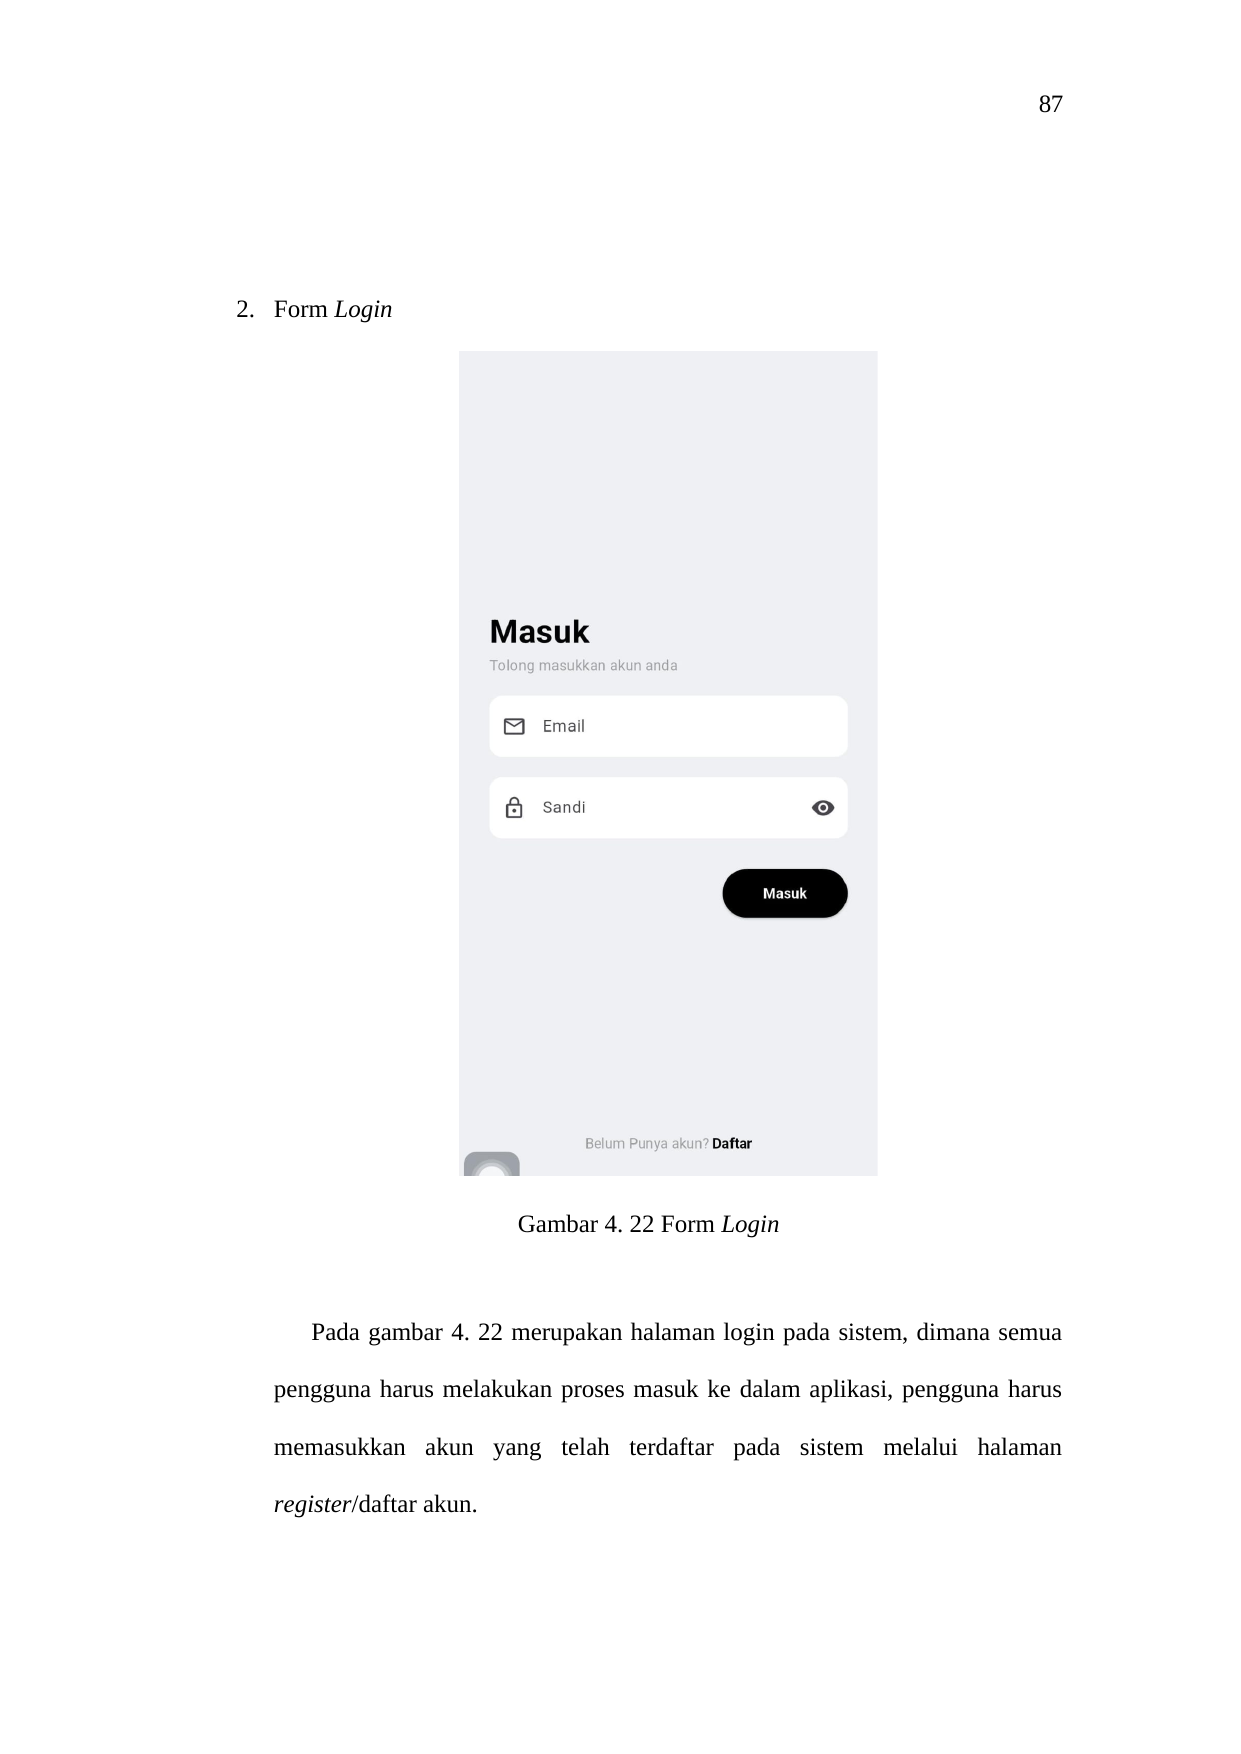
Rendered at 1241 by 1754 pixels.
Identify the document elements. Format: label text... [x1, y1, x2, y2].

text Gambar 4. 22 Form Login [236, 1209, 1063, 1238]
list Form Login [236, 294, 1063, 322]
picture [459, 351, 878, 1176]
list Pada gambar 4. 22 merupakan halaman login pada sistem, dimana semua pengguna harus melakukan proses masuk ke dalam aplikasi, pengguna harus memasukkan akun yang telah terdaftar pada sistem melalui halaman register/daftar akun. [274, 1317, 1063, 1518]
